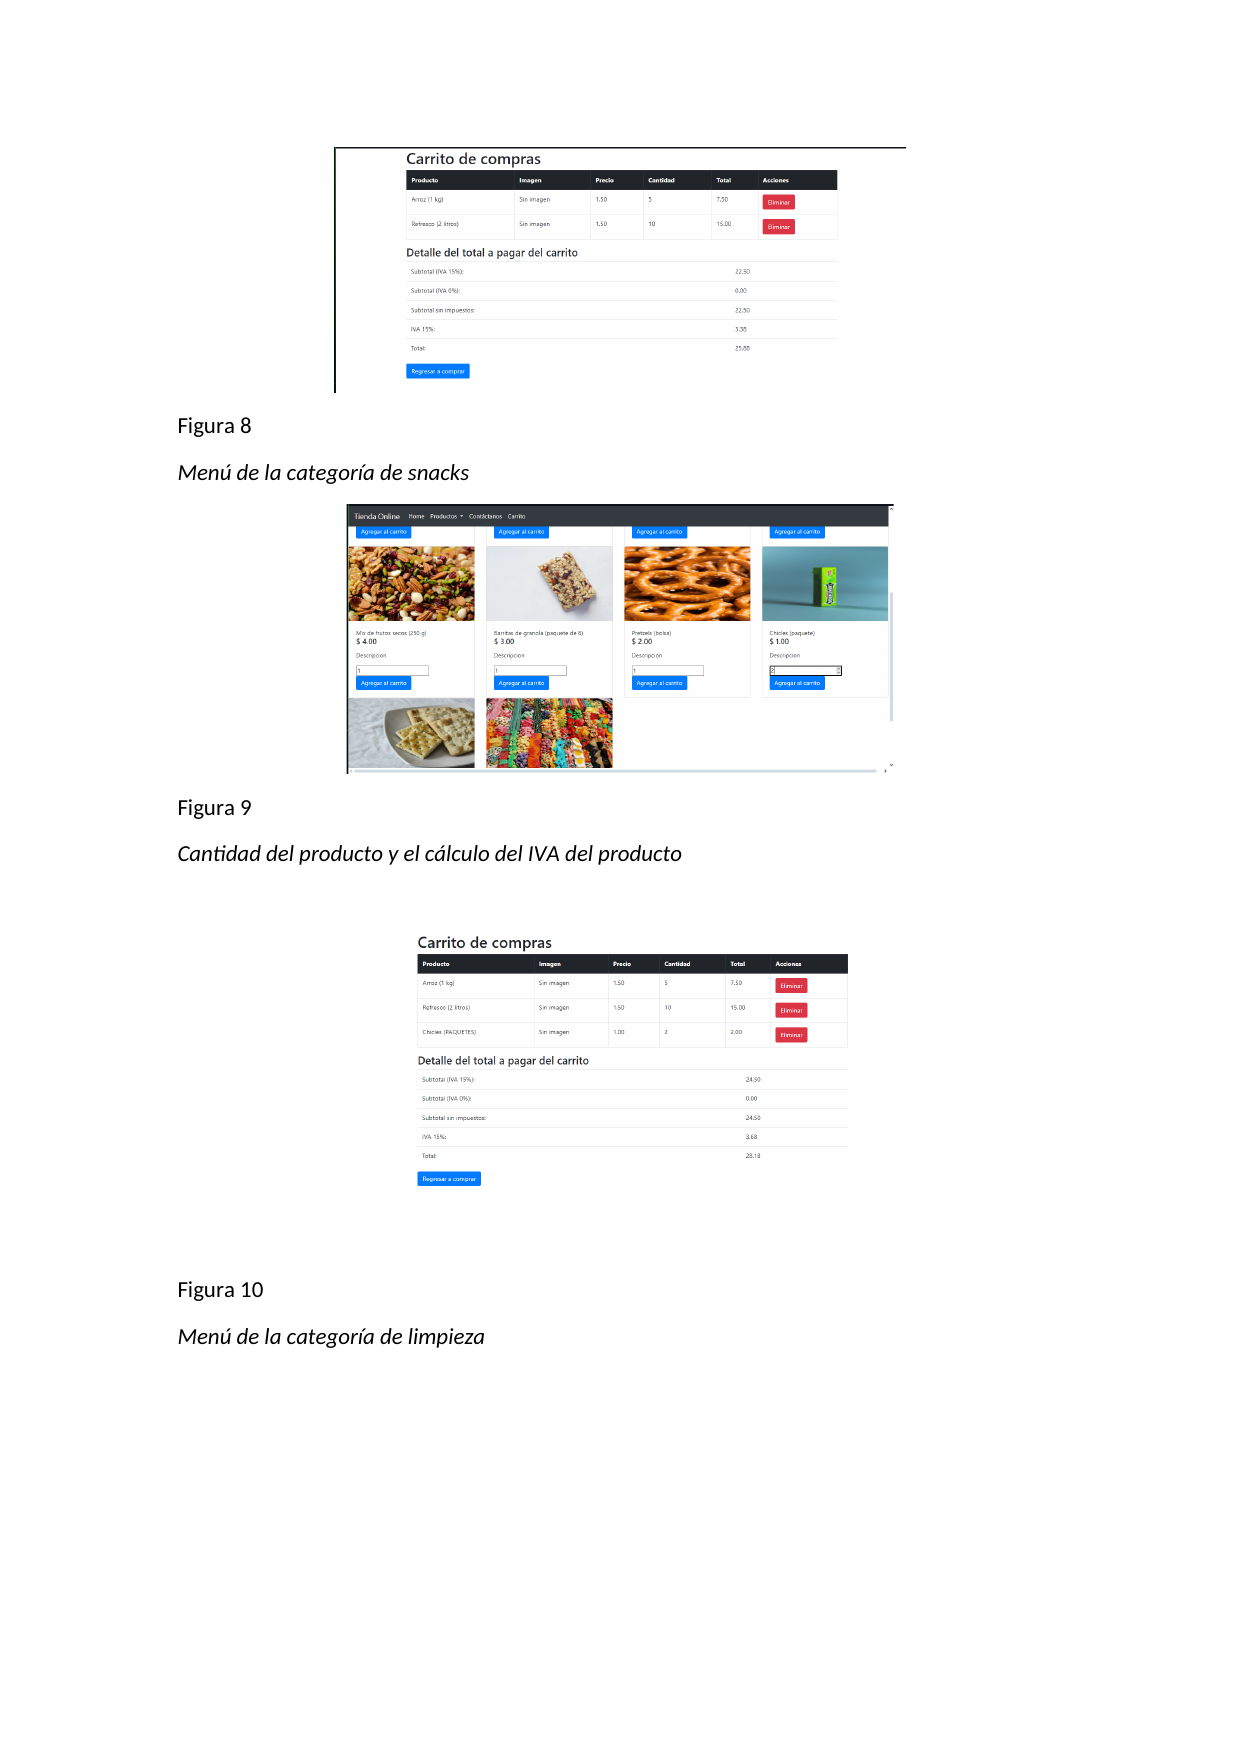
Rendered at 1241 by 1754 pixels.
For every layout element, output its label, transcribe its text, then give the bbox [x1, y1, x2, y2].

picture [348, 933, 892, 1210]
text Cantidad del producto y el cálculo del IVA del producto [177, 839, 1063, 868]
text Figura 8 [177, 411, 1063, 439]
text Figura 9 [177, 793, 1063, 821]
text Menú de la categoría de snacks [177, 458, 1063, 486]
text Menú de la categoría de limpieza [177, 1322, 1063, 1350]
text Figura 10 [177, 1276, 1063, 1303]
picture [334, 147, 907, 393]
picture [346, 504, 894, 774]
